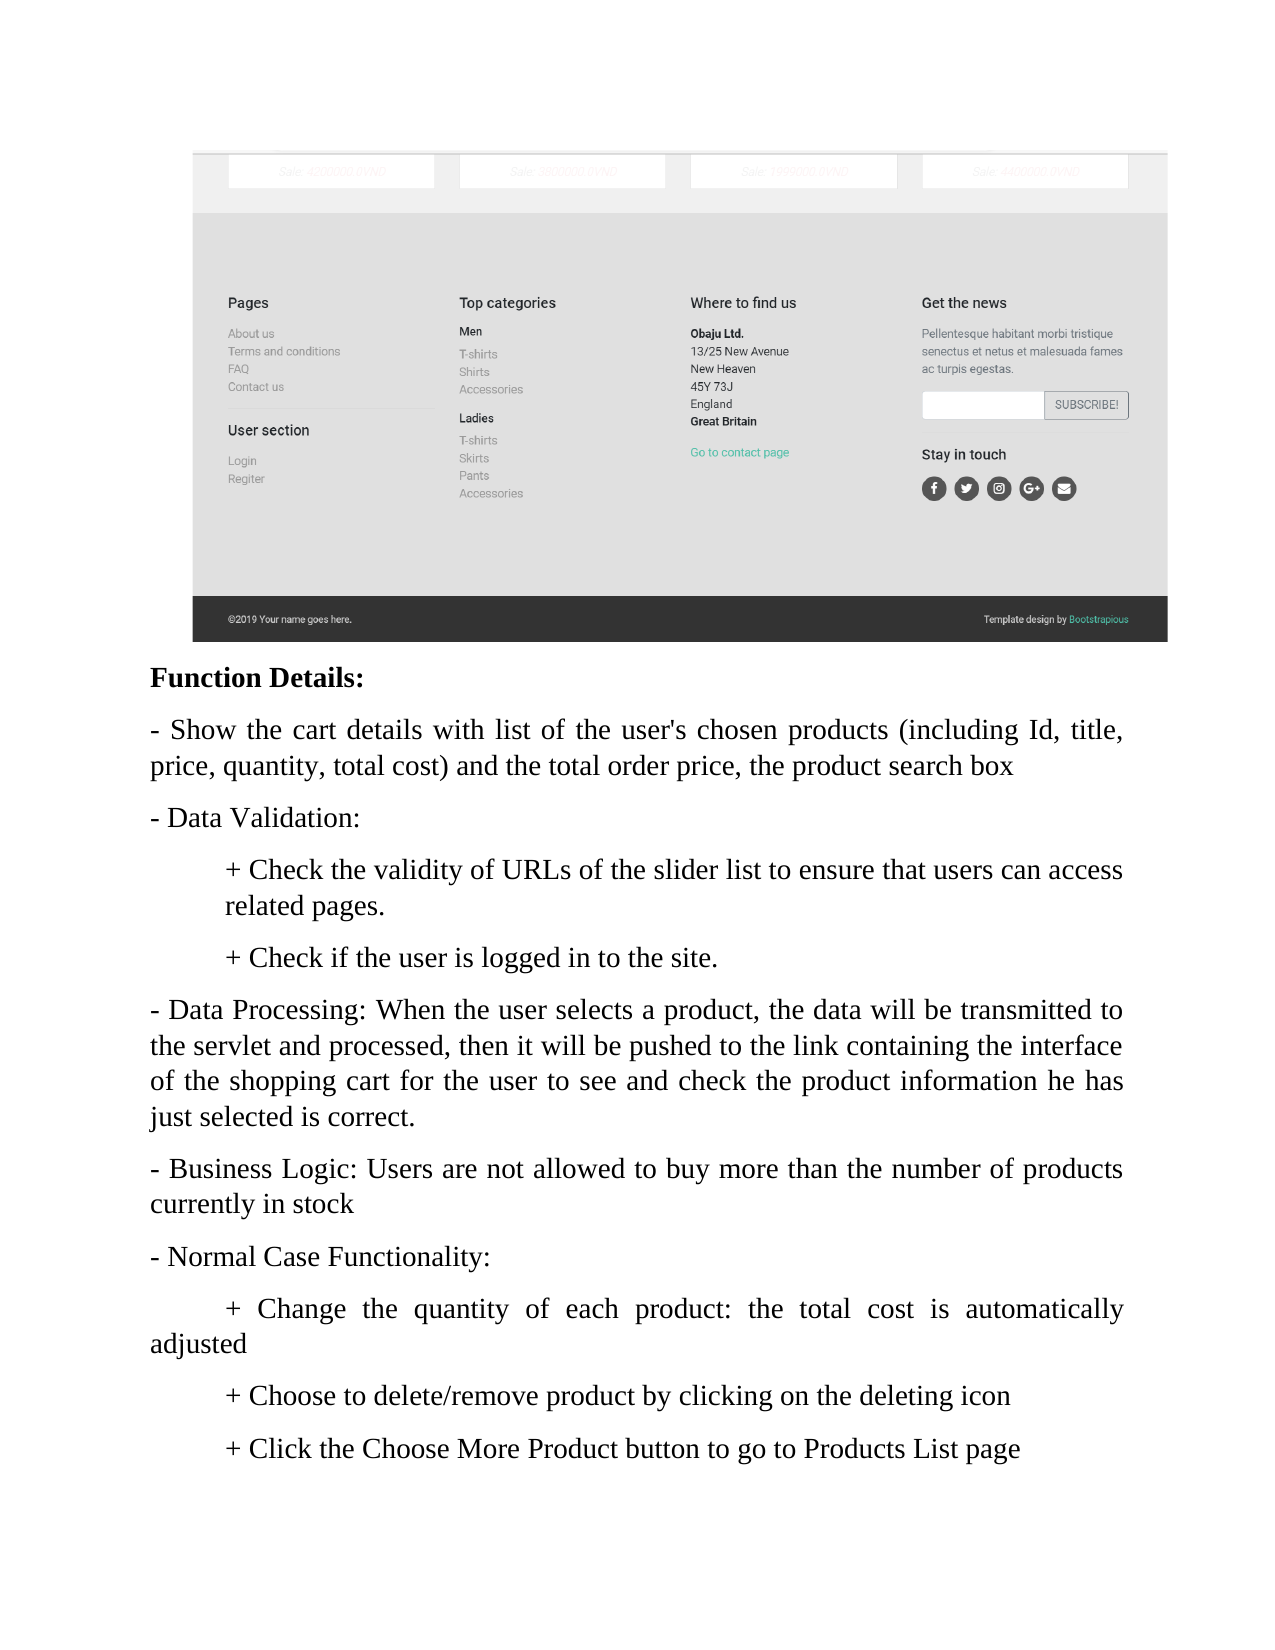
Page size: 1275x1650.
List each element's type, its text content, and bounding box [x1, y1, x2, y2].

text + Check if the user is logged in to the site. [150, 940, 1125, 973]
text - Data Processing: When the user selects a product, the data will be transmitted to the servlet and processed, then it will be pushed to the link containing the interface of the shopping cart for the user to see and check the product information he has just selected is correct. [150, 992, 1125, 1132]
text + Check the validity of URLs of the slider list to ensure that users can access related pages. [225, 852, 1125, 921]
text - Normal Case Functionality: [150, 1239, 1125, 1272]
picture [192, 150, 1168, 642]
text + Choose to delete/remove product by clicking on the deleting icon [150, 1378, 1125, 1412]
text - Show the cart details with list of the user's chosen products (including Id, title, price, quantity, total cost) and the total order price, the product search box [150, 712, 1125, 781]
text + Change the quantity of each product: the total cost is automatically adjusted [150, 1291, 1125, 1360]
text + Click the Choose More Product button to go to Products List page [150, 1431, 1125, 1464]
text - Business Logic: Users are not allowed to buy more than the number of products currently in stock [150, 1151, 1125, 1220]
text Function Details: [150, 660, 1125, 694]
text - Data Validation: [150, 800, 1125, 834]
